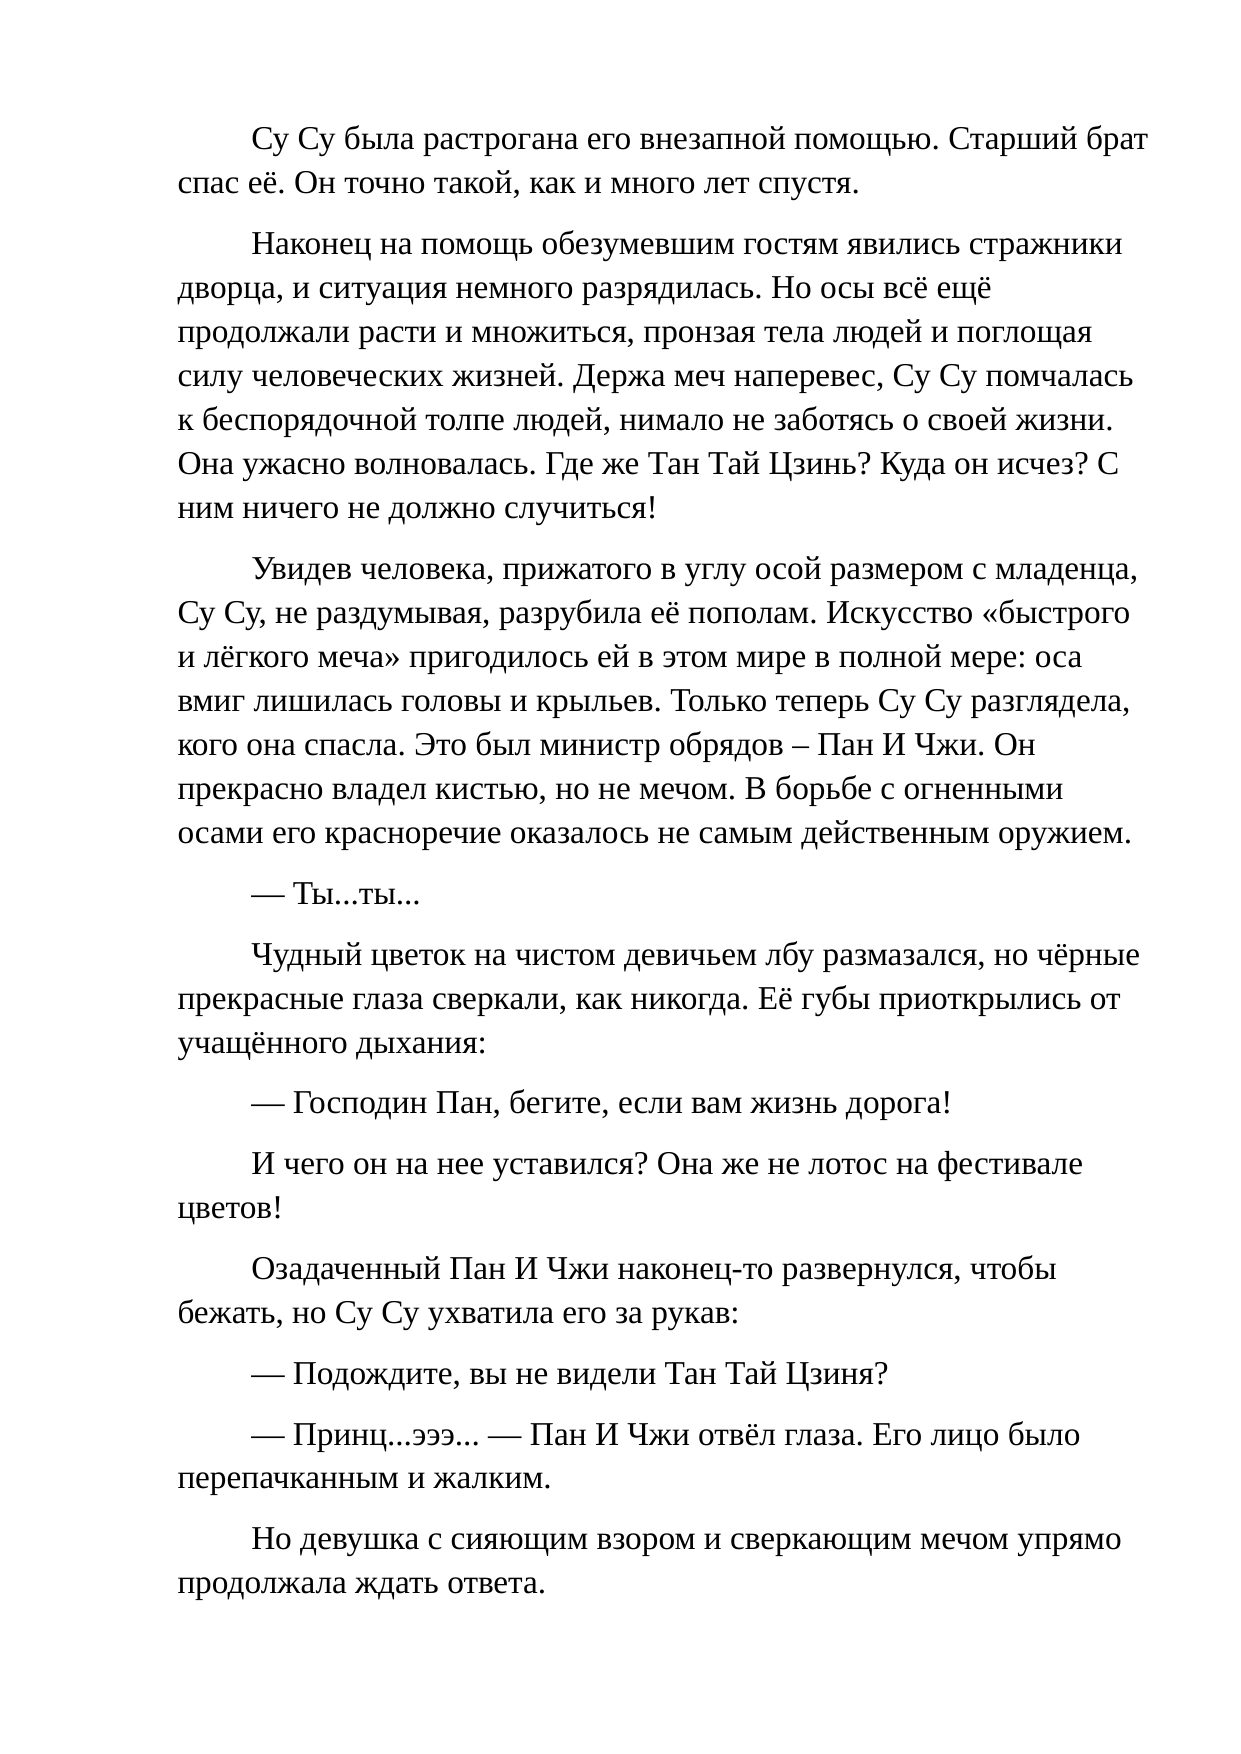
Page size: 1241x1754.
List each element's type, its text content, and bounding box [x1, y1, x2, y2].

text — Ты...ты... [177, 873, 1152, 911]
text Но девушка с сияющим взором и сверкающим мечом упрямо продолжала ждать ответа. [177, 1518, 1152, 1601]
text Озадаченный Пан И Чжи наконец-то развернулся, чтобы бежать, но Су Су ухватила его за рукав: [177, 1248, 1152, 1331]
text — Принц...эээ... — Пан И Чжи отвёл глаза. Его лицо было перепачканным и жалким. [177, 1414, 1152, 1496]
text Су Су была растрогана его внезапной помощью. Старший брат спас её. Он точно такой, как и много лет спустя. [177, 118, 1152, 201]
text — Подождите, вы не видели Тан Тай Цзиня? [177, 1353, 1152, 1391]
text И чего он на нее уставился? Она же не лотос на фестивале цветов! [177, 1143, 1152, 1226]
text — Господин Пан, бегите, если вам жизнь дорога! [177, 1083, 1152, 1121]
text Увидев человека, прижатого в углу осой размером с младенца, Су Су, не раздумывая, разрубила её пополам. Искусство «быстрого и лёгкого меча» пригодилось ей в этом мире в полной мере: оса вмиг лишилась головы и крыльев. Только теперь Су Су разглядела, кого она спасла. Это был министр обрядов – Пан И Чжи. Он прекрасно владел кистью, но не мечом. В борьбе с огненными осами его красноречие оказалось не самым действенным оружием. [177, 548, 1152, 851]
text Наконец на помощь обезумевшим гостям явились стражники дворца, и ситуация немного разрядилась. Но осы всё ещё продолжали расти и множиться, пронзая тела людей и поглощая силу человеческих жизней. Держа меч наперевес, Су Су помчалась к беспорядочной толпе людей, нимало не заботясь о своей жизни. Она ужасно волновалась. Где же Тан Тай Цзинь? Куда он исчез? С ним ничего не должно случиться! [177, 223, 1152, 526]
text Чудный цветок на чистом девичьем лбу размазался, но чёрные прекрасные глаза сверкали, как никогда. Её губы приоткрылись от учащённого дыхания: [177, 934, 1152, 1060]
